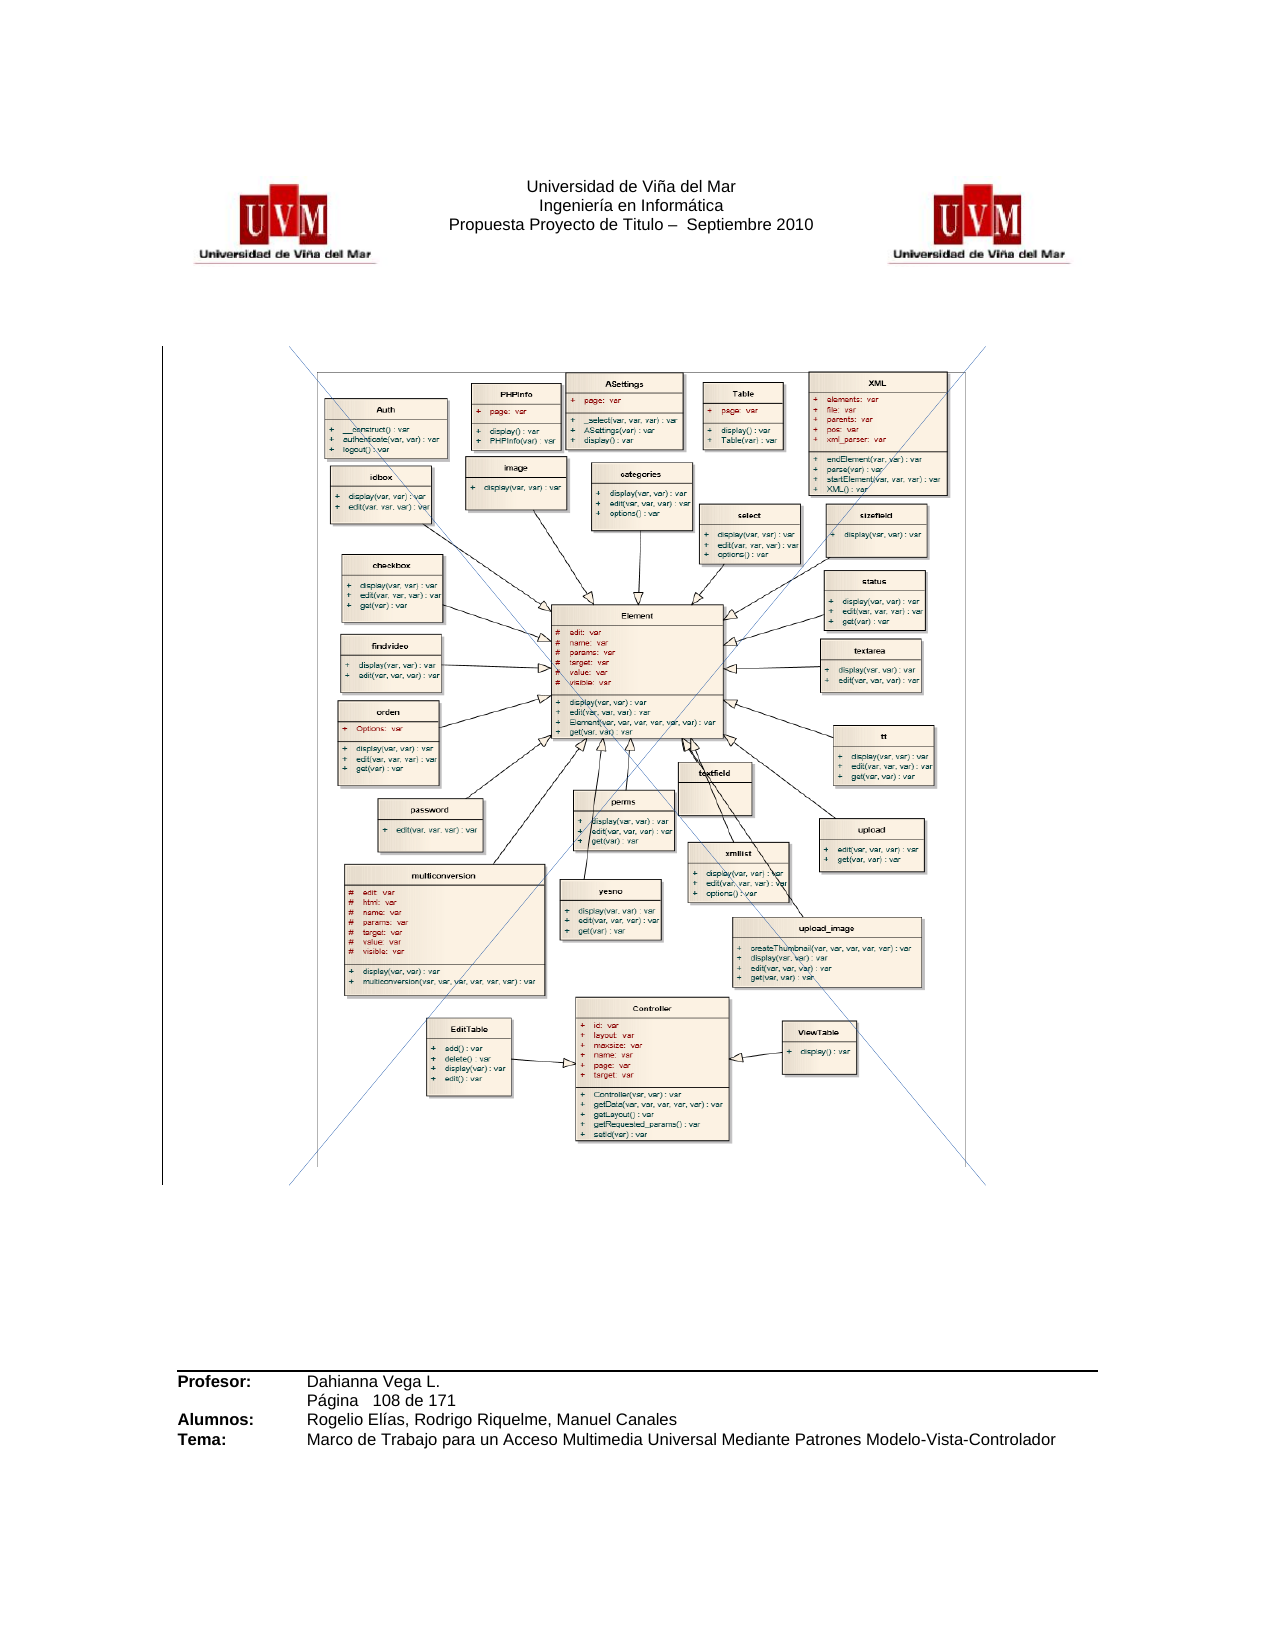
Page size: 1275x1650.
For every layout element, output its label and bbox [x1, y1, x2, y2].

picture [871, 176, 1084, 267]
picture [639, 348, 986, 1184]
picture [177, 176, 390, 267]
picture [289, 348, 636, 1184]
picture [290, 346, 985, 765]
picture [290, 767, 985, 1186]
